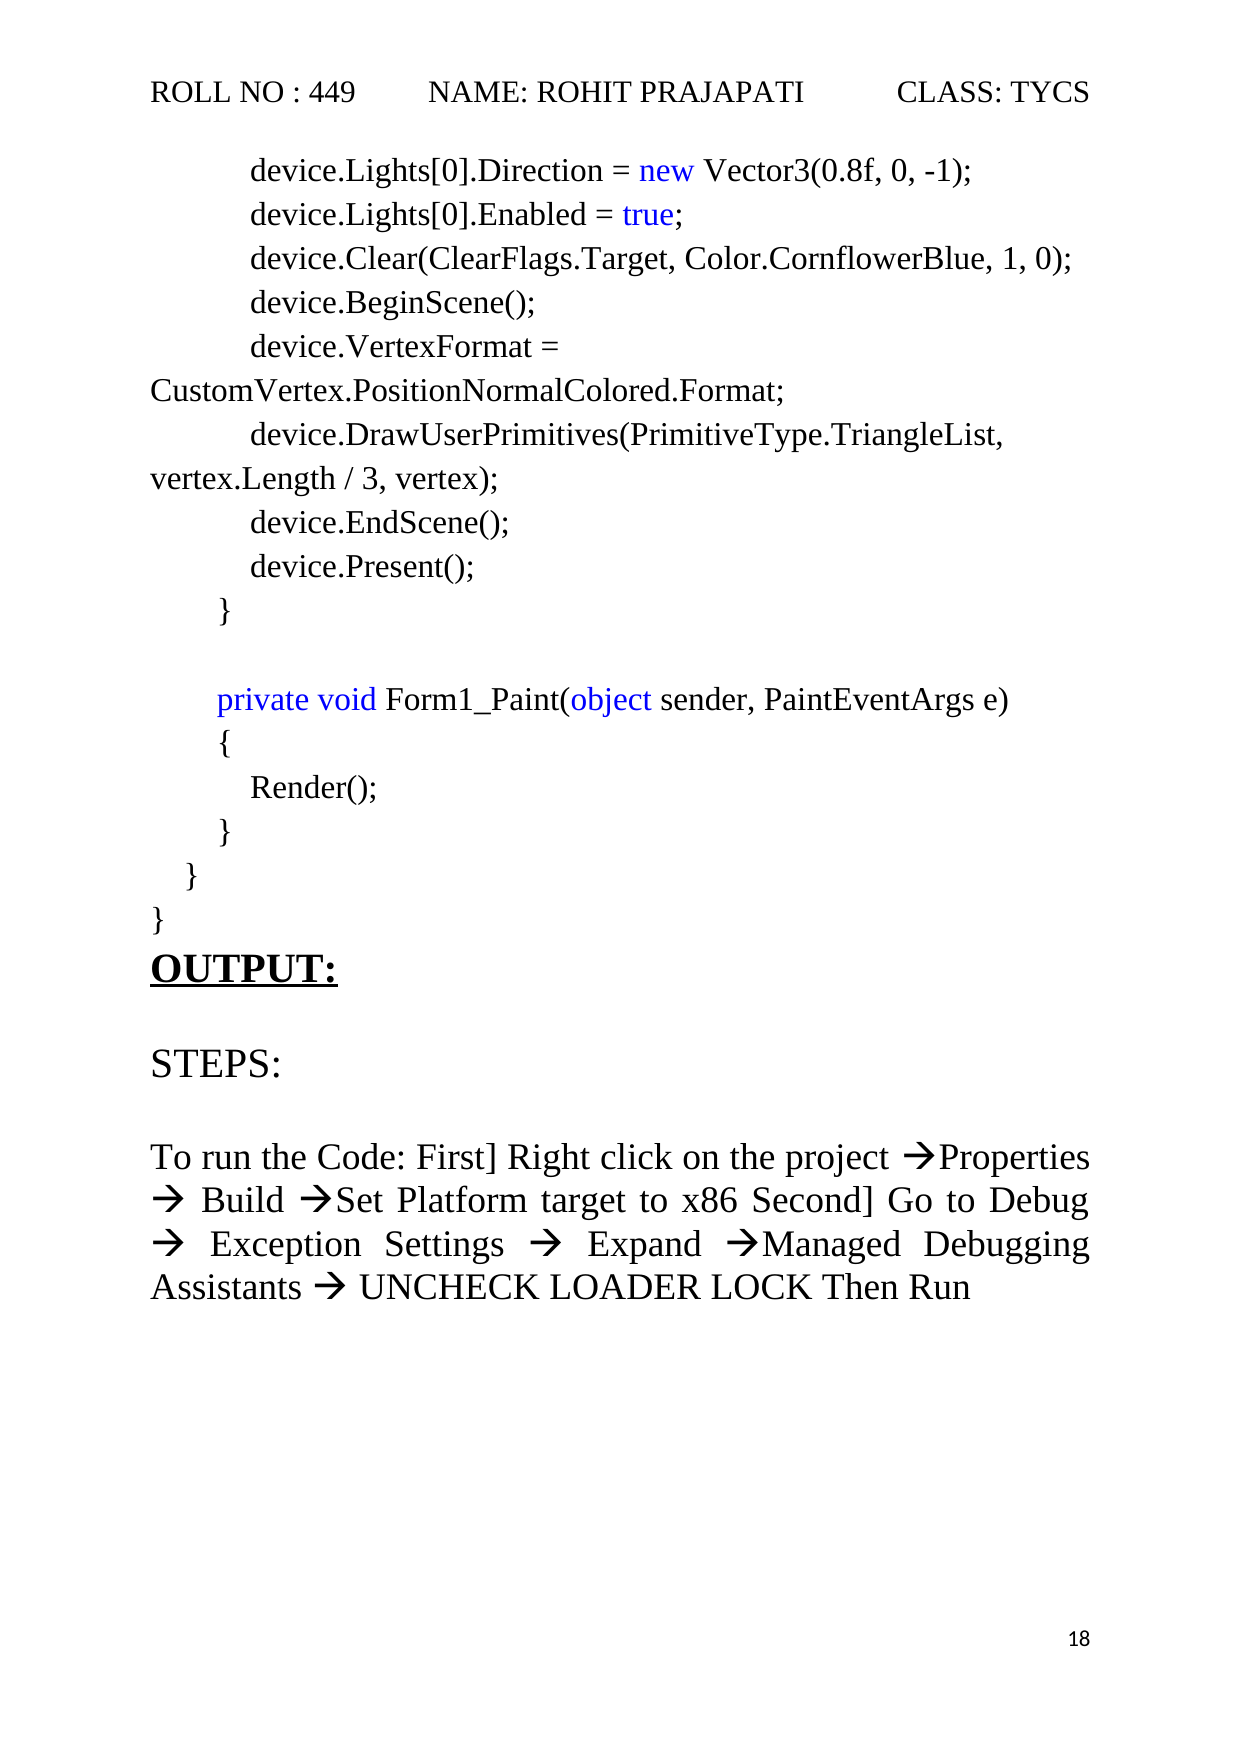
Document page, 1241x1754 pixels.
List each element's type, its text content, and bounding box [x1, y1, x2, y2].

text STEPS: [150, 1039, 1090, 1087]
text device.BeginScene(); [150, 282, 1090, 321]
text OUTPUT: [150, 943, 1090, 991]
text Render(); [150, 767, 1090, 805]
text device.Clear(ClearFlags.Target, Color.CornflowerBlue, 1, 0); [150, 238, 1090, 276]
text device.Lights[0].Enabled = true; [150, 194, 1090, 232]
text device.Present(); [150, 547, 1090, 585]
text } [150, 811, 1090, 849]
text To run the Code: First] Right click on the project Properties Build Set Platform target to x86 Second] Go to Debug Exception Settings Expand Managed Debugging Assistants UNCHECK LOADER LOCK Then Run [150, 1135, 1090, 1307]
text device.Lights[0].Direction = new Vector3(0.8f, 0, -1); [150, 150, 1090, 188]
text device.EndScene(); [150, 502, 1090, 541]
text } [150, 591, 1090, 629]
text } [150, 899, 1090, 937]
text } [150, 855, 1090, 893]
text private void Form1_Paint(object sender, PaintEventArgs e) [150, 679, 1090, 717]
text device.DrawUserPrimitives(PrimitiveType.TriangleList, vertex.Length / 3, vertex); [150, 414, 1090, 497]
text { [150, 723, 1090, 761]
text device.VertexFormat = CustomVertex.PositionNormalColored.Format; [150, 326, 1090, 409]
